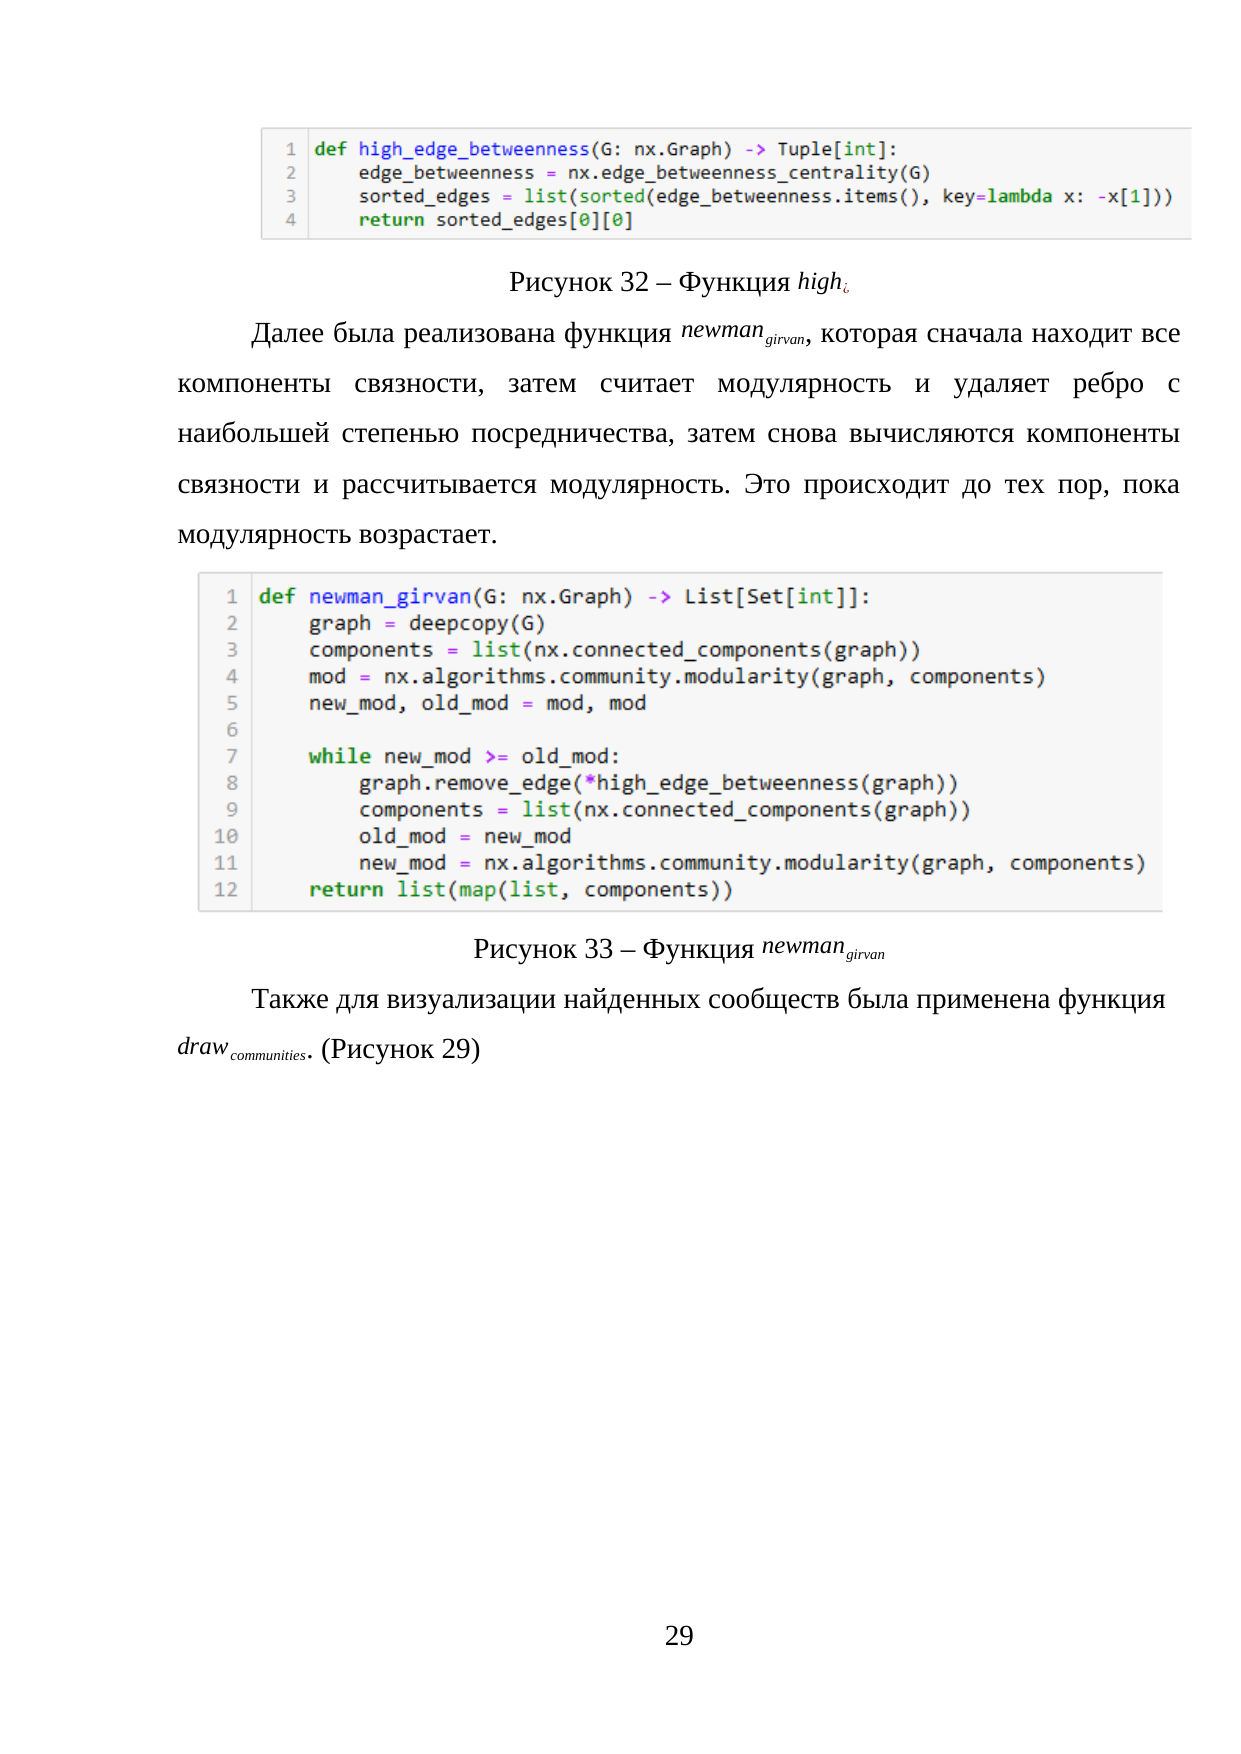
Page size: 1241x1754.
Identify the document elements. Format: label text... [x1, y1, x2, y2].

text Также для визуализации найденных сообществ была применена функция . (Рисунок 29) [177, 981, 1181, 1066]
picture [195, 566, 1163, 917]
text Далее была реализована функция , которая сначала находит все компоненты связности, затем считает модулярность и удаляет ребро с наибольшей степенью посредничества, затем снова вычисляются компоненты связности и рассчитывается модулярность. Это происходит до тех пор, пока модулярность возрастает. [177, 315, 1181, 550]
picture [251, 118, 1192, 251]
text Рисунок 32 – Функция [177, 264, 1181, 298]
text Рисунок 33 – Функция [177, 931, 1181, 964]
